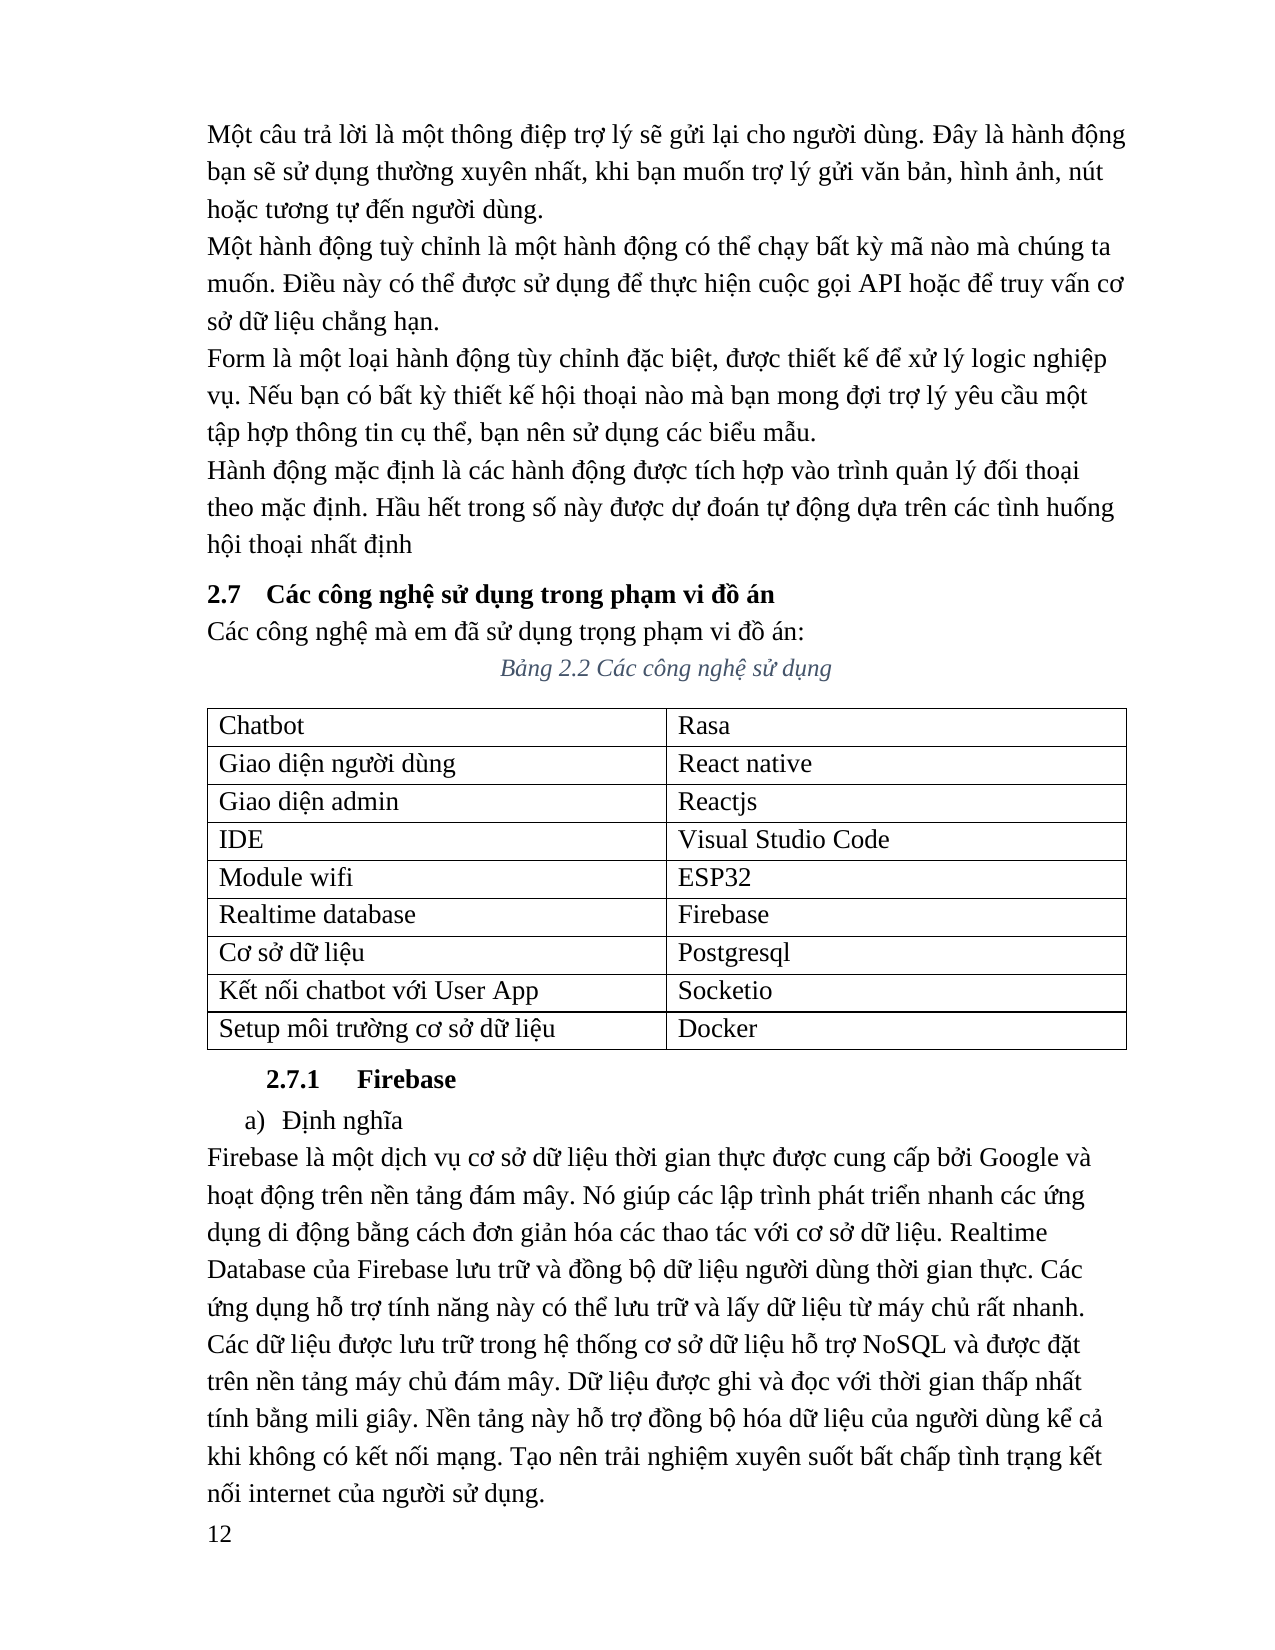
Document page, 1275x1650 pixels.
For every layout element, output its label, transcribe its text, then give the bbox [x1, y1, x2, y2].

table_cell Socketio [667, 975, 1126, 1011]
table_cell Giao diện admin [208, 785, 666, 822]
table_cell React native [667, 747, 1126, 784]
subtitle Firebase [266, 1063, 1127, 1094]
text Hành động mặc định là các hành động được tích hợp vào trình quản lý đối thoại theo mặc định. Hầu hết trong số này được dự đoán tự động dựa trên các tình huống hội thoại nhất định [207, 454, 1127, 559]
text Một hành động tuỳ chỉnh là một hành động có thể chạy bất kỳ mã nào mà chúng ta muốn. Điều này có thể được sử dụng để thực hiện cuộc gọi API hoặc để truy vấn cơ sở dữ liệu chẳng hạn. [207, 230, 1127, 336]
table_cell Docker [667, 1013, 1126, 1049]
table_cell Reactjs [667, 785, 1126, 822]
table_cell Setup môi trường cơ sở dữ liệu [208, 1013, 666, 1049]
table_cell Postgresql [667, 937, 1126, 973]
table_cell Firebase [667, 899, 1126, 936]
table_cell ESP32 [667, 861, 1126, 898]
subtitle Định nghĩa [244, 1104, 1127, 1135]
table_cell Visual Studio Code [667, 823, 1126, 860]
table_header Rasa [667, 709, 1126, 746]
text Form là một loại hành động tùy chỉnh đặc biệt, được thiết kế để xử lý logic nghiệp vụ. Nếu bạn có bất kỳ thiết kế hội thoại nào mà bạn mong đợi trợ lý yêu cầu một tập hợp thông tin cụ thể, bạn nên sử dụng các biểu mẫu. [207, 342, 1127, 448]
text Một câu trả lời là một thông điệp trợ lý sẽ gửi lại cho người dùng. Đây là hành động bạn sẽ sử dụng thường xuyên nhất, khi bạn muốn trợ lý gửi văn bản, hình ảnh, nút hoặc tương tự đến người dùng. [207, 118, 1127, 224]
table_cell Module wifi [208, 861, 666, 898]
text Firebase là một dịch vụ cơ sở dữ liệu thời gian thực được cung cấp bởi Google và hoạt động trên nền tảng đám mây. Nó giúp các lập trình phát triển nhanh các ứng dụng di động bằng cách đơn giản hóa các thao tác với cơ sở dữ liệu. Realtime Database của Firebase lưu trữ và đồng bộ dữ liệu người dùng thời gian thực. Các ứng dụng hỗ trợ tính năng này có thể lưu trữ và lấy dữ liệu từ máy chủ rất nhanh. Các dữ liệu được lưu trữ trong hệ thống cơ sở dữ liệu hỗ trợ NoSQL và được đặt trên nền tảng máy chủ đám mây. Dữ liệu được ghi và đọc với thời gian thấp nhất tính bằng mili giây. Nền tảng này hỗ trợ đồng bộ hóa dữ liệu của người dùng kể cả khi không có kết nối mạng. Tạo nên trải nghiệm xuyên suốt bất chấp tình trạng kết nối internet của người sử dụng. [207, 1142, 1127, 1508]
table_cell Cơ sở dữ liệu [208, 937, 666, 973]
table_cell IDE [208, 823, 666, 860]
text Các công nghệ mà em đã sử dụng trọng phạm vi đồ án: [207, 615, 1127, 647]
table_header Chatbot [208, 709, 666, 746]
table_cell Realtime database [208, 899, 666, 936]
subtitle Các công nghệ sử dụng trong phạm vi đồ án [207, 578, 1127, 609]
text Bảng 2.2 Các công nghệ sử dụng [207, 653, 1127, 681]
table_cell Kết nối chatbot với User App [208, 975, 666, 1011]
table_cell Giao diện người dùng [208, 747, 666, 784]
